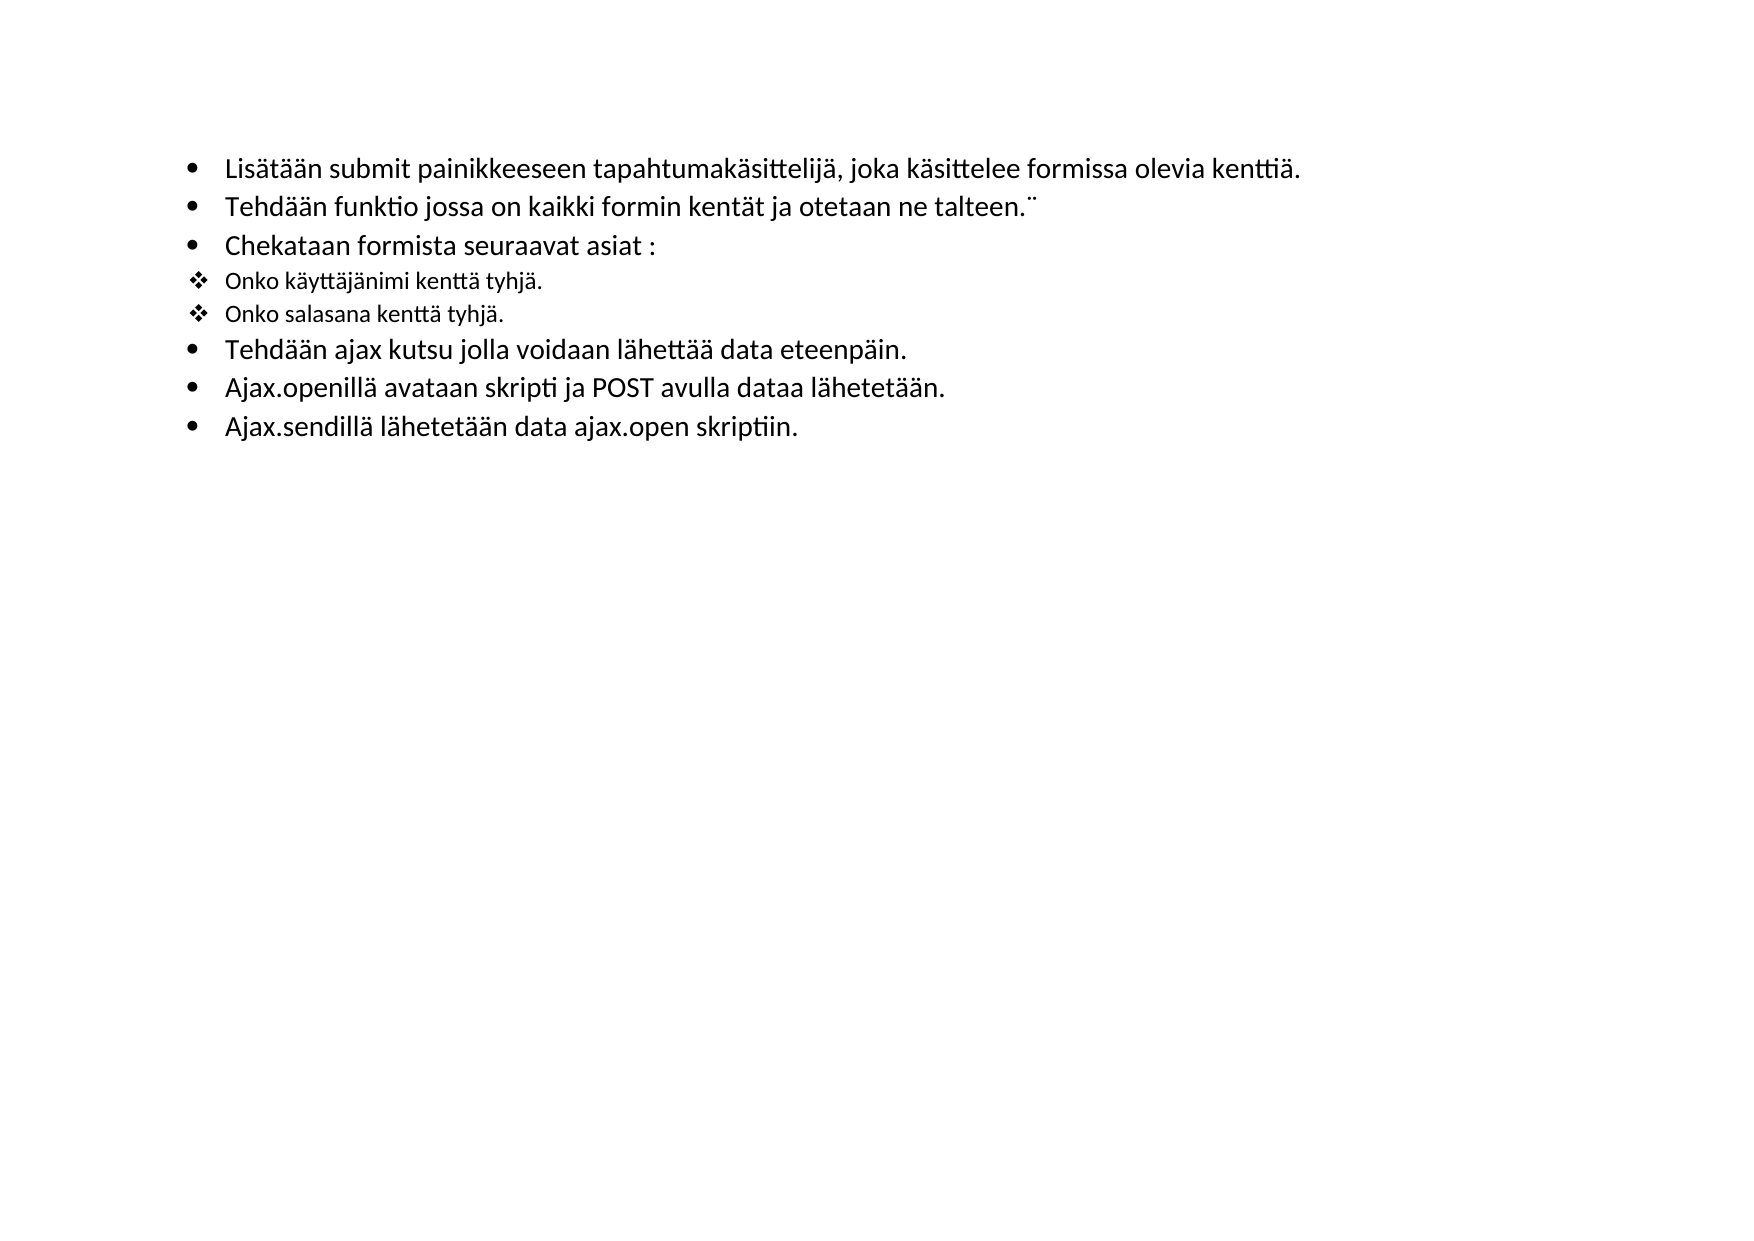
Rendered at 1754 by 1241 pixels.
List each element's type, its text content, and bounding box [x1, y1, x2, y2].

list Onko salasana kenttä tyhjä. [187, 298, 1604, 329]
list Tehdään ajax kutsu jolla voidaan lähettää data eteenpäin. [187, 331, 1604, 367]
list Lisätään submit painikkeeseen tapahtumakäsittelijä, joka käsittelee formissa olevia kenttiä. [187, 150, 1604, 186]
list Onko käyttäjänimi kenttä tyhjä. [187, 265, 1604, 296]
list Tehdään funktio jossa on kaikki formin kentät ja otetaan ne talteen.¨ [187, 188, 1604, 224]
list Ajax.openillä avataan skripti ja POST avulla dataa lähetetään. [187, 369, 1604, 405]
list Ajax.sendillä lähetetään data ajax.open skriptiin. [187, 408, 1604, 444]
list Chekataan formista seuraavat asiat : [187, 227, 1604, 262]
